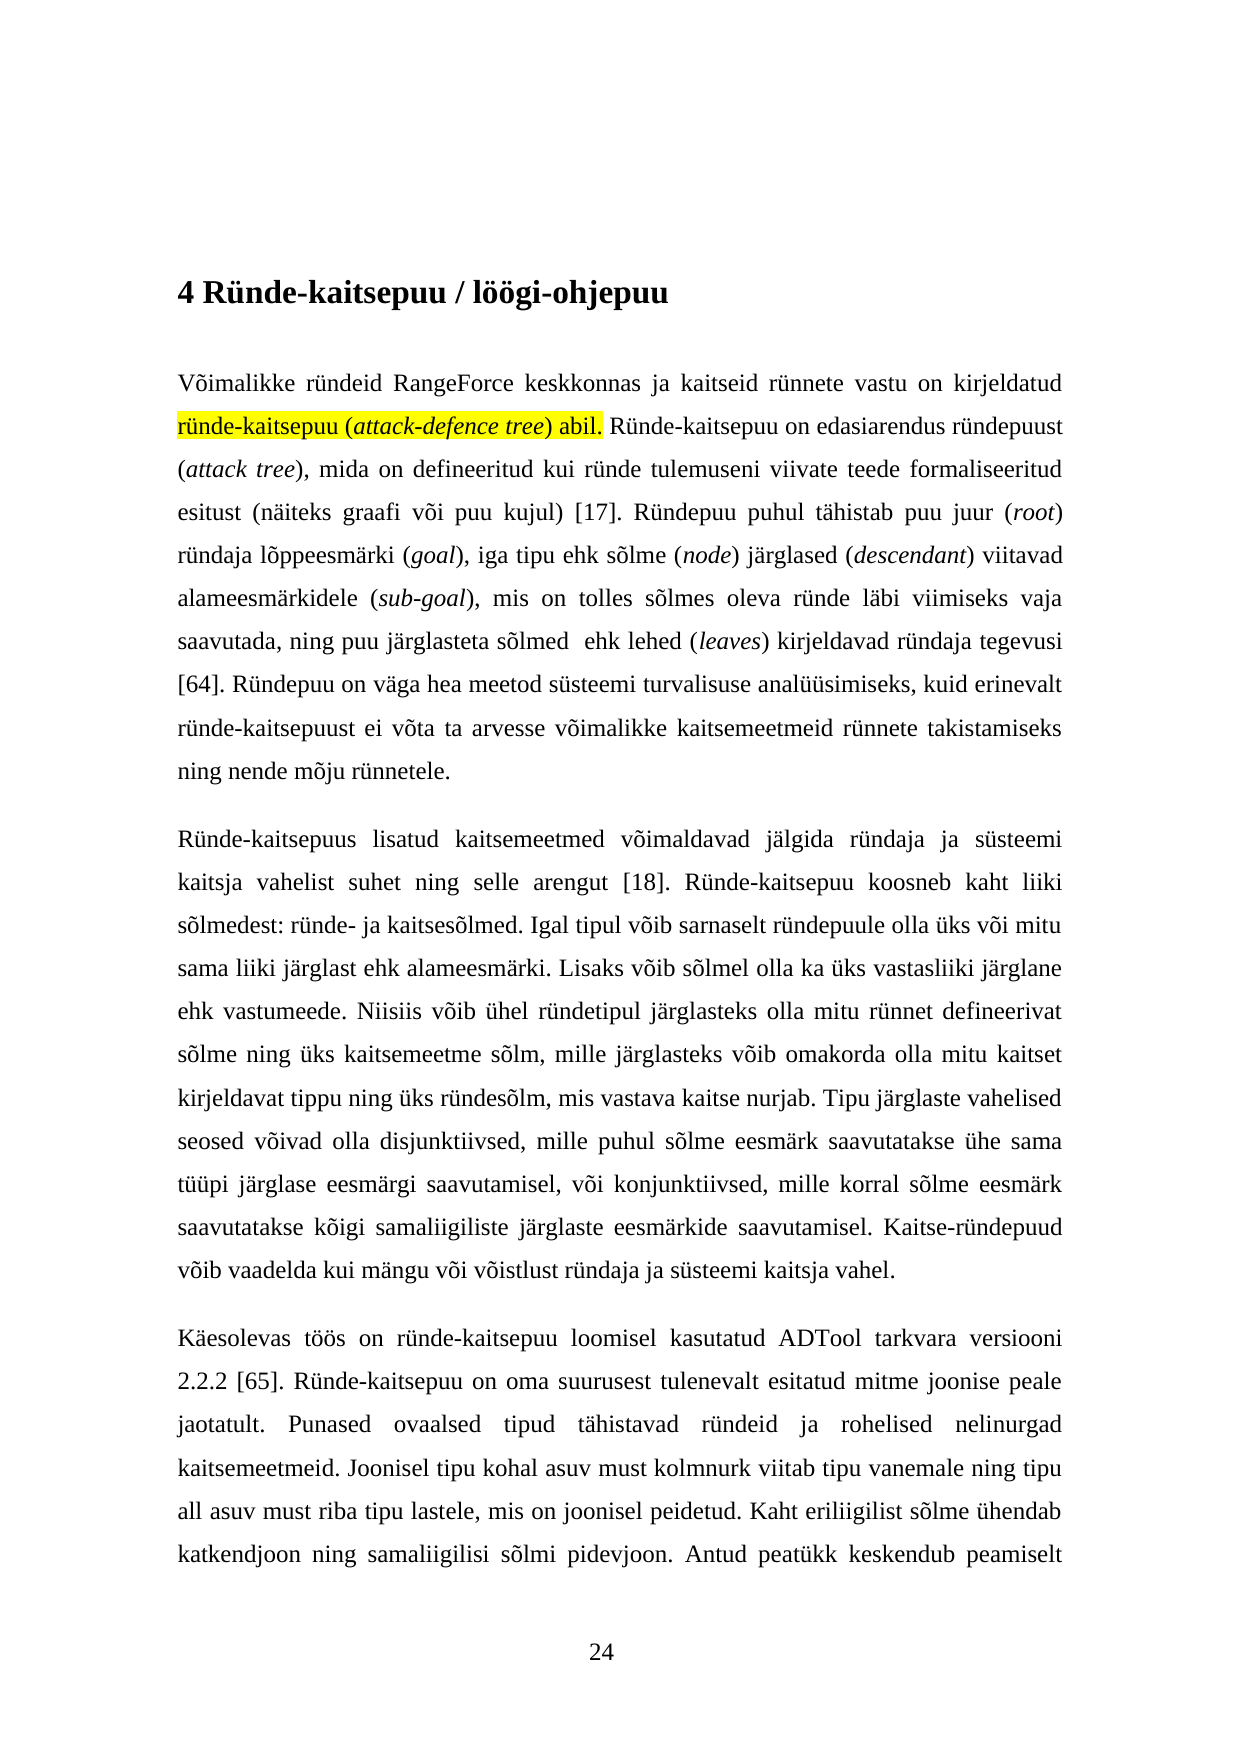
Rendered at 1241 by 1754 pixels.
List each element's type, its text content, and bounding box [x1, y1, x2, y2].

subtitle Ründe-kaitsepuu / löögi-ohjepuu [177, 273, 1063, 311]
text Võimalikke ründeid RangeForce keskkonnas ja kaitseid rünnete vastu on kirjeldatud ründe-kaitsepuu (attack-defence tree) abil. Ründe-kaitsepuu on edasiarendus ründepuust (attack tree), mida on defineeritud kui ründe tulemuseni viivate teede formaliseeritud esitust (näiteks graafi või puu kujul) [17]. Ründepuu puhul tähistab puu juur (root) ründaja lõppeesmärki (goal), iga tipu ehk sõlme (node) järglased (descendant) viitavad alameesmärkidele (sub-goal), mis on tolles sõlmes oleva ründe läbi viimiseks vaja saavutada, ning puu järglasteta sõlmed ehk lehed (leaves) kirjeldavad ründaja tegevusi [64]. Ründepuu on väga hea meetod süsteemi turvalisuse analüüsimiseks, kuid erinevalt ründe-kaitsepuust ei võta ta arvesse võimalikke kaitsemeetmeid rünnete takistamiseks ning nende mõju rünnetele. [177, 368, 1063, 784]
text Ründe-kaitsepuus lisatud kaitsemeetmed võimaldavad jälgida ründaja ja süsteemi kaitsja vahelist suhet ning selle arengut [18]. Ründe-kaitsepuu koosneb kaht liiki sõlmedest: ründe- ja kaitsesõlmed. Igal tipul võib sarnaselt ründepuule olla üks või mitu sama liiki järglast ehk alameesmärki. Lisaks võib sõlmel olla ka üks vastasliiki järglane ehk vastumeede. Niisiis võib ühel ründetipul järglasteks olla mitu rünnet defineerivat sõlme ning üks kaitsemeetme sõlm, mille järglasteks võib omakorda olla mitu kaitset kirjeldavat tippu ning üks ründesõlm, mis vastava kaitse nurjab. Tipu järglaste vahelised seosed võivad olla disjunktiivsed, mille puhul sõlme eesmärk saavutatakse ühe sama tüüpi järglase eesmärgi saavutamisel, või konjunktiivsed, mille korral sõlme eesmärk saavutatakse kõigi samaliigiliste järglaste eesmärkide saavutamisel. Kaitse-ründepuud võib vaadelda kui mängu või võistlust ründaja ja süsteemi kaitsja vahel. [177, 824, 1063, 1284]
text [177, 1323, 1063, 1568]
